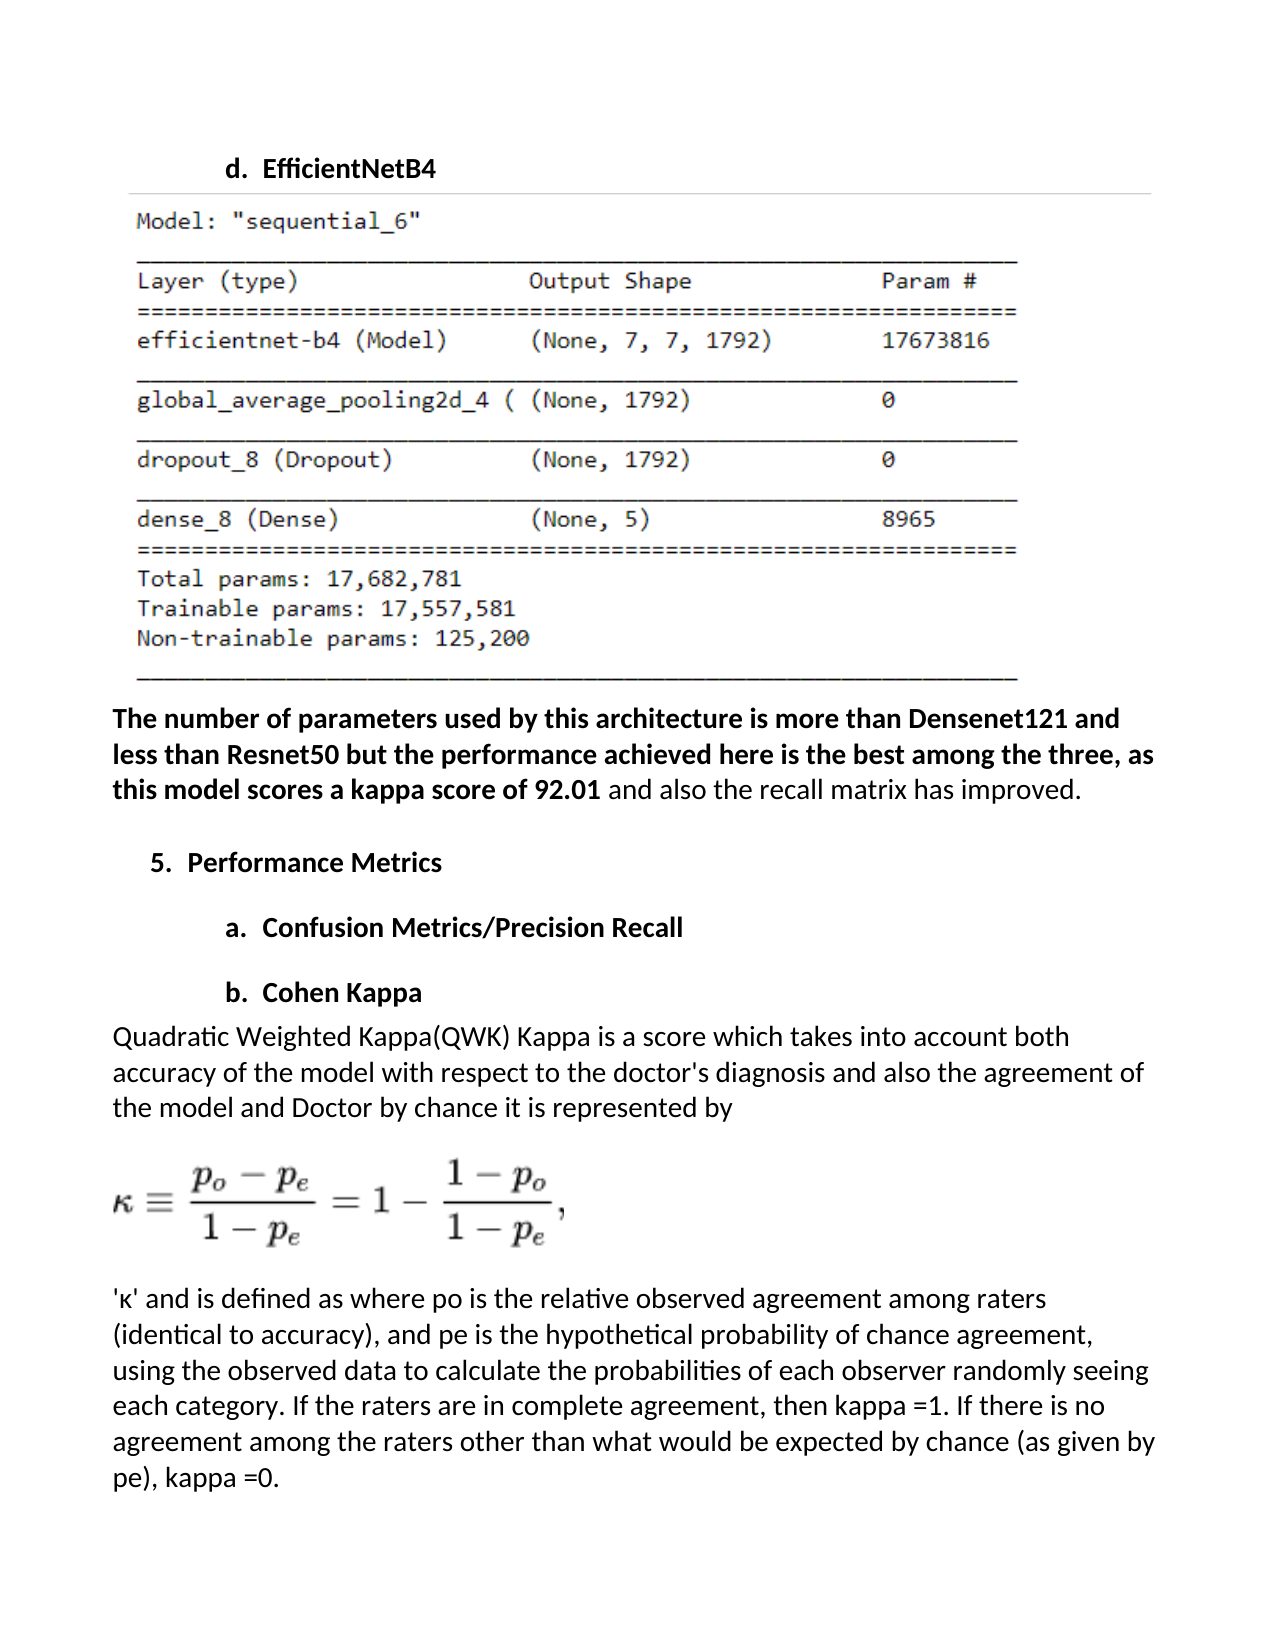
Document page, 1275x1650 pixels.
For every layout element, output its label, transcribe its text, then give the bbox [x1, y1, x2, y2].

text Quadratic Weighted Kappa(QWK) Kappa is a score which takes into account both accuracy of the model with respect to the doctor's diagnosis and also the agreement of the model and Doctor by chance it is represented by [112, 1018, 1162, 1125]
subtitle Confusion Metrics/Precision Recall [225, 909, 1162, 945]
picture [112, 1154, 564, 1252]
subtitle Cohen Kappa [225, 974, 1162, 1010]
subtitle EfficientNetB4 [225, 150, 1162, 186]
subtitle Performance Metrics [150, 844, 1162, 880]
picture [112, 193, 1152, 701]
text 'κ' and is defined as where po is the relative observed agreement among raters (identical to accuracy), and pe is the hypothetical probability of chance agreement, using the observed data to calculate the probabilities of each observer randomly seeing each category. If the raters are in complete agreement, then kappa =1. If there is no agreement among the raters other than what would be expected by chance (as given by pe), kappa =0. [112, 1281, 1162, 1494]
